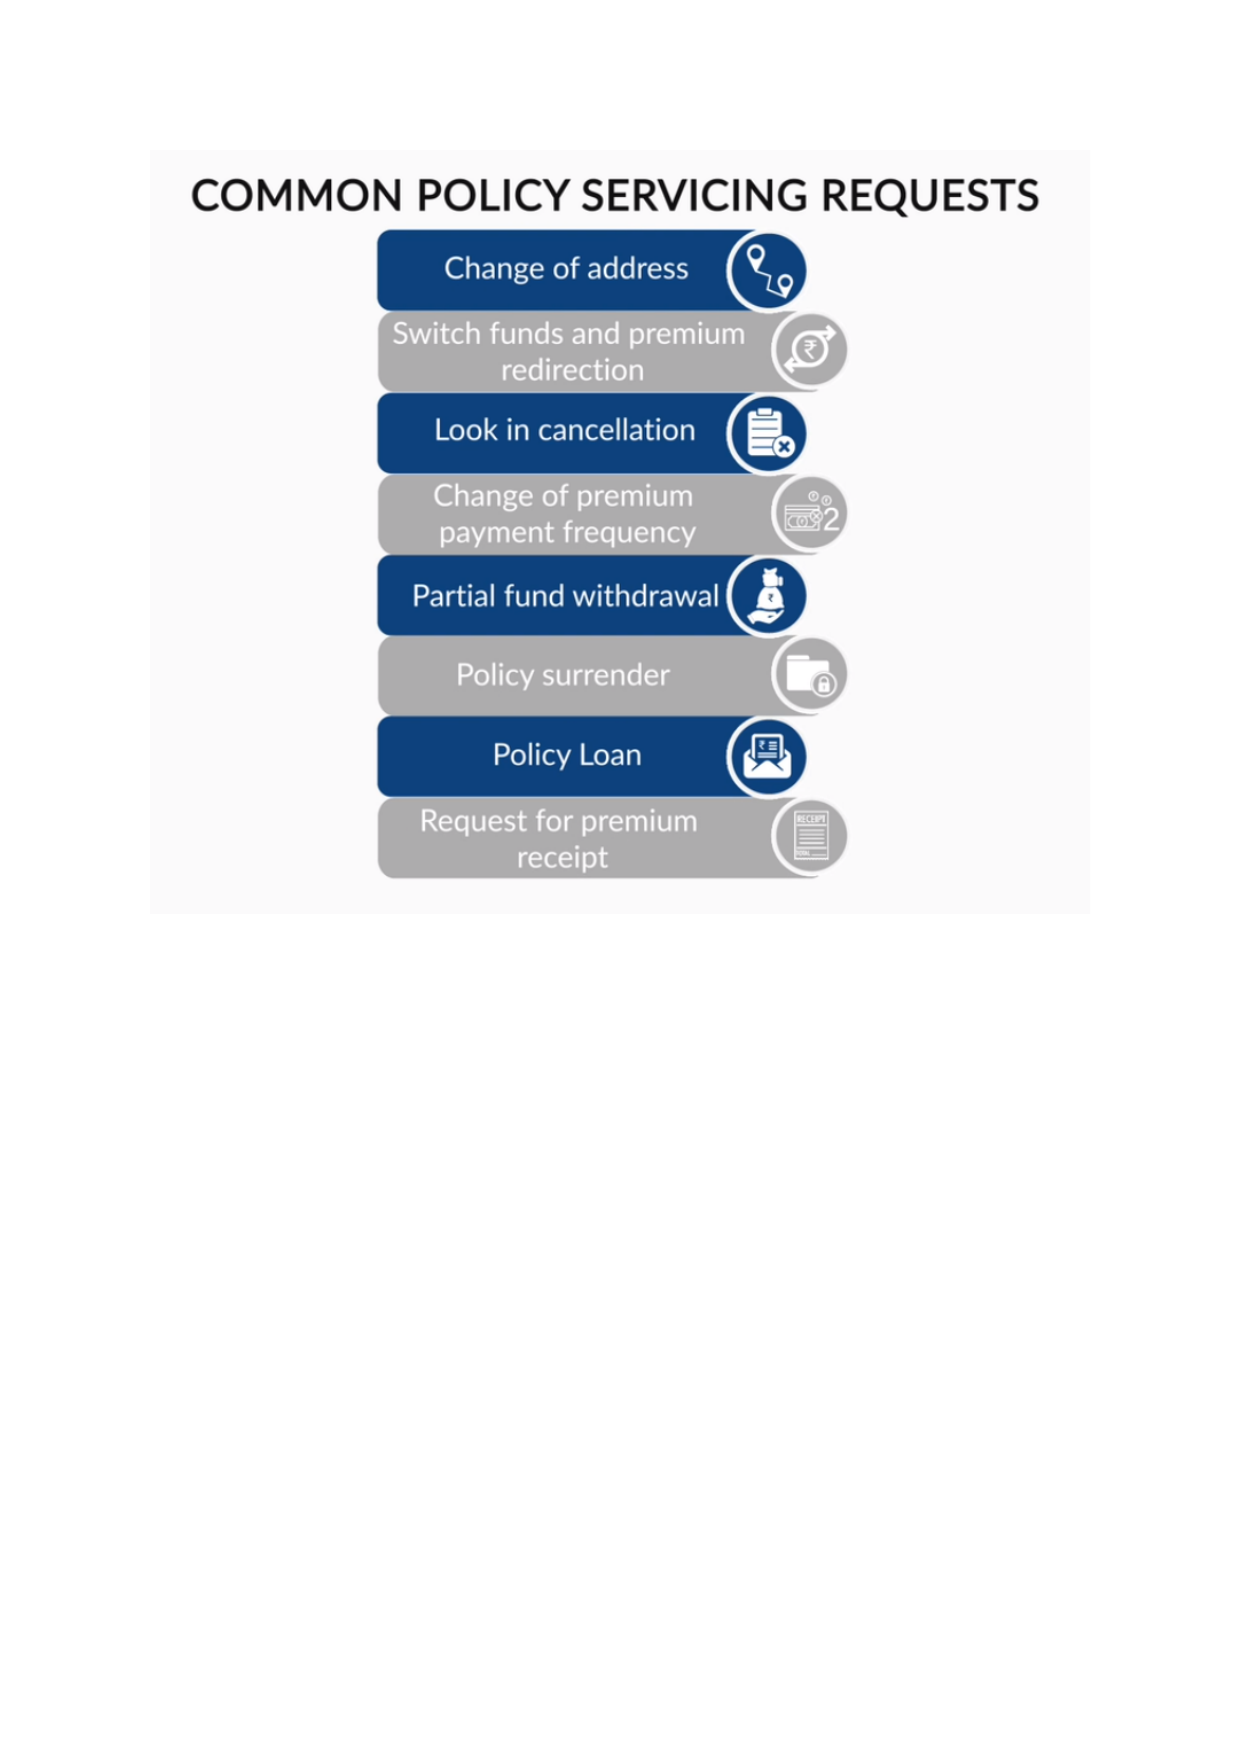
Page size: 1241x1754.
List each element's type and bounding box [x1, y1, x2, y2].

picture [150, 150, 1091, 914]
